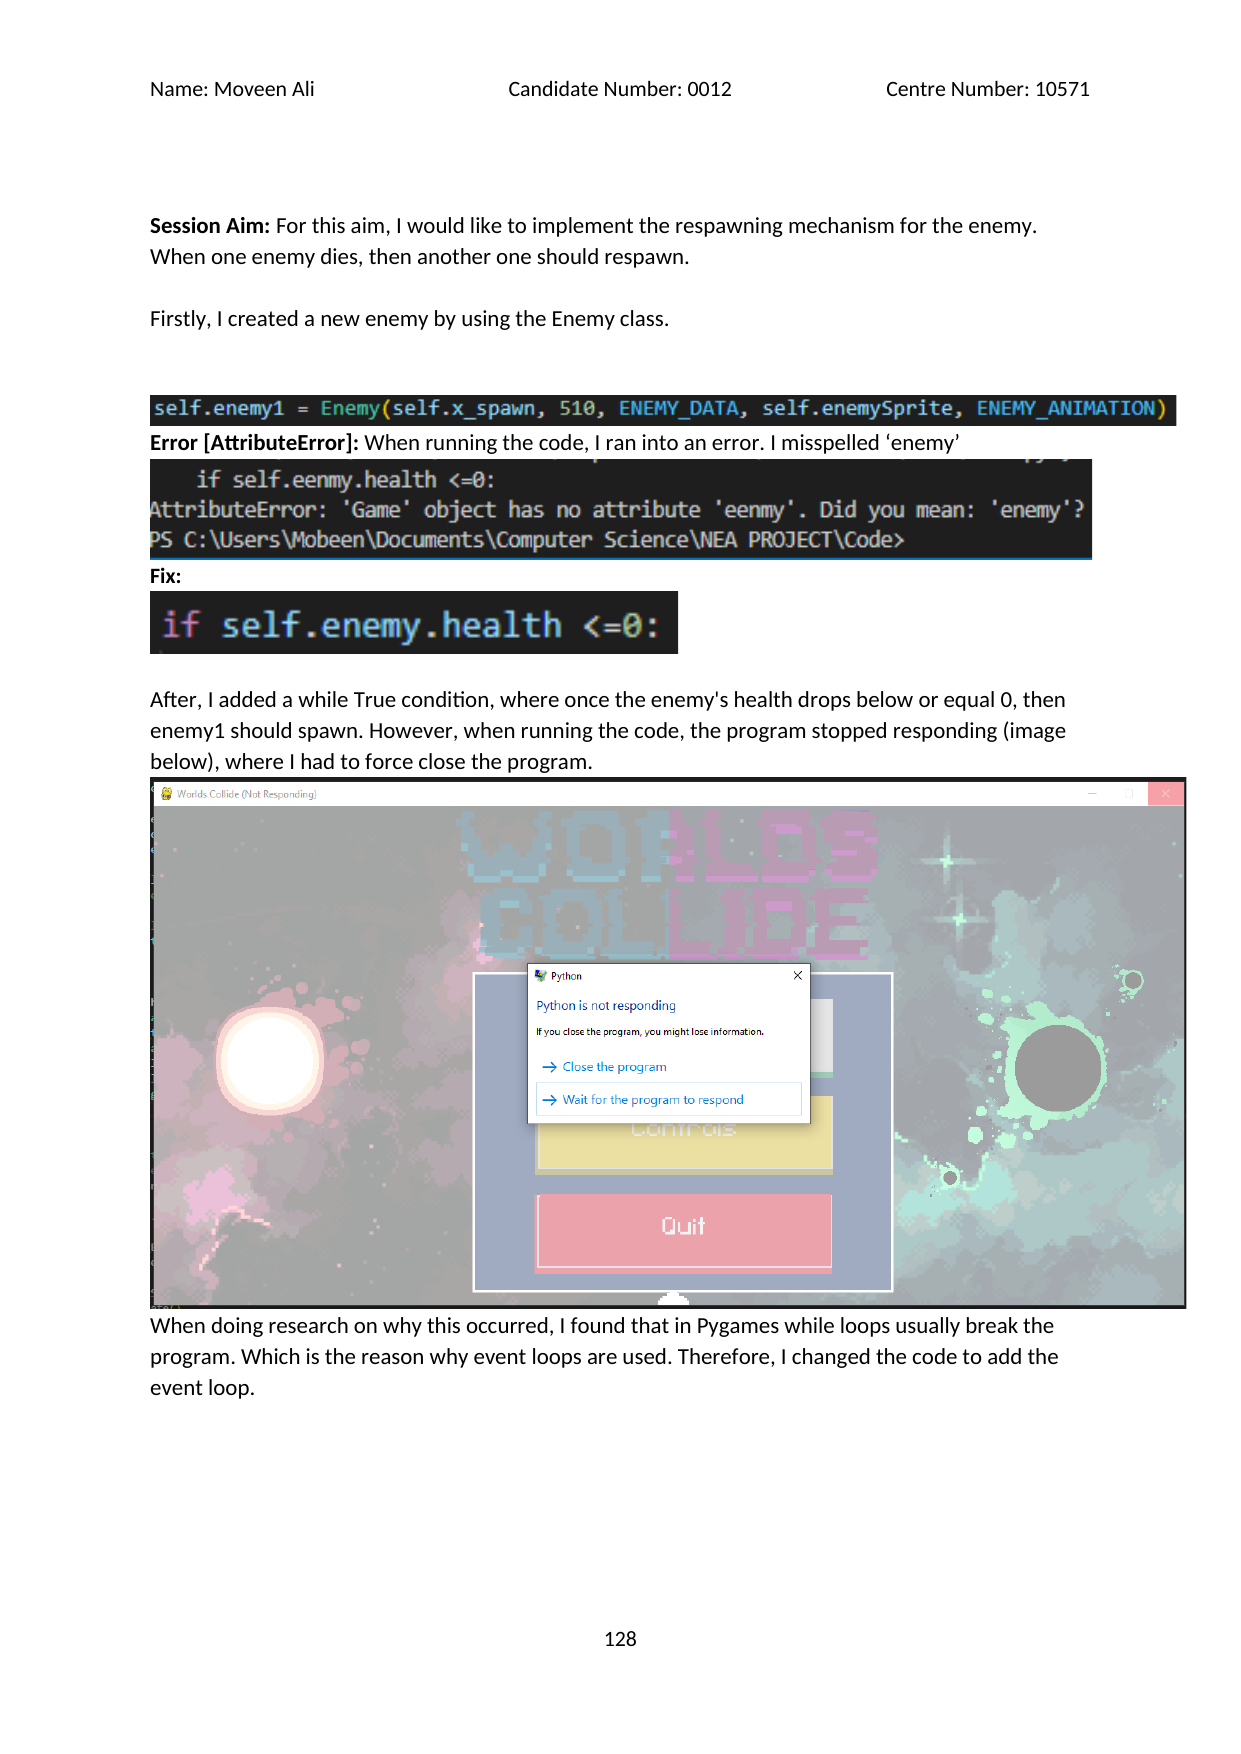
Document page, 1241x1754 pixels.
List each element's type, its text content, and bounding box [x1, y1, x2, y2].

text Session Aim: For this aim, I would like to implement the respawning mechanism for the enemy. When one enemy dies, then another one should respawn. [150, 211, 1090, 270]
text When doing research on why this occurred, I found that in Pygames while loops usually break the program. Which is the reason why event loops are used. Therefore, I changed the code to add the event loop. [150, 1309, 1090, 1401]
picture [150, 777, 1187, 1309]
text After, I added a while True condition, where once the enemy's health drops below or equal 0, then enemy1 should spawn. However, when running the code, the program stopped responding (image below), where I had to force close the program. [150, 685, 1090, 775]
text Error [AttributeError]: When running the code, I ran into an error. I misspelled ‘enemy’ [150, 428, 1090, 456]
text Firstly, I created a new enemy by using the Enemy class. [150, 304, 1090, 332]
picture [150, 591, 679, 654]
picture [150, 459, 1093, 560]
text Fix: [150, 560, 1090, 588]
picture [150, 395, 1177, 426]
